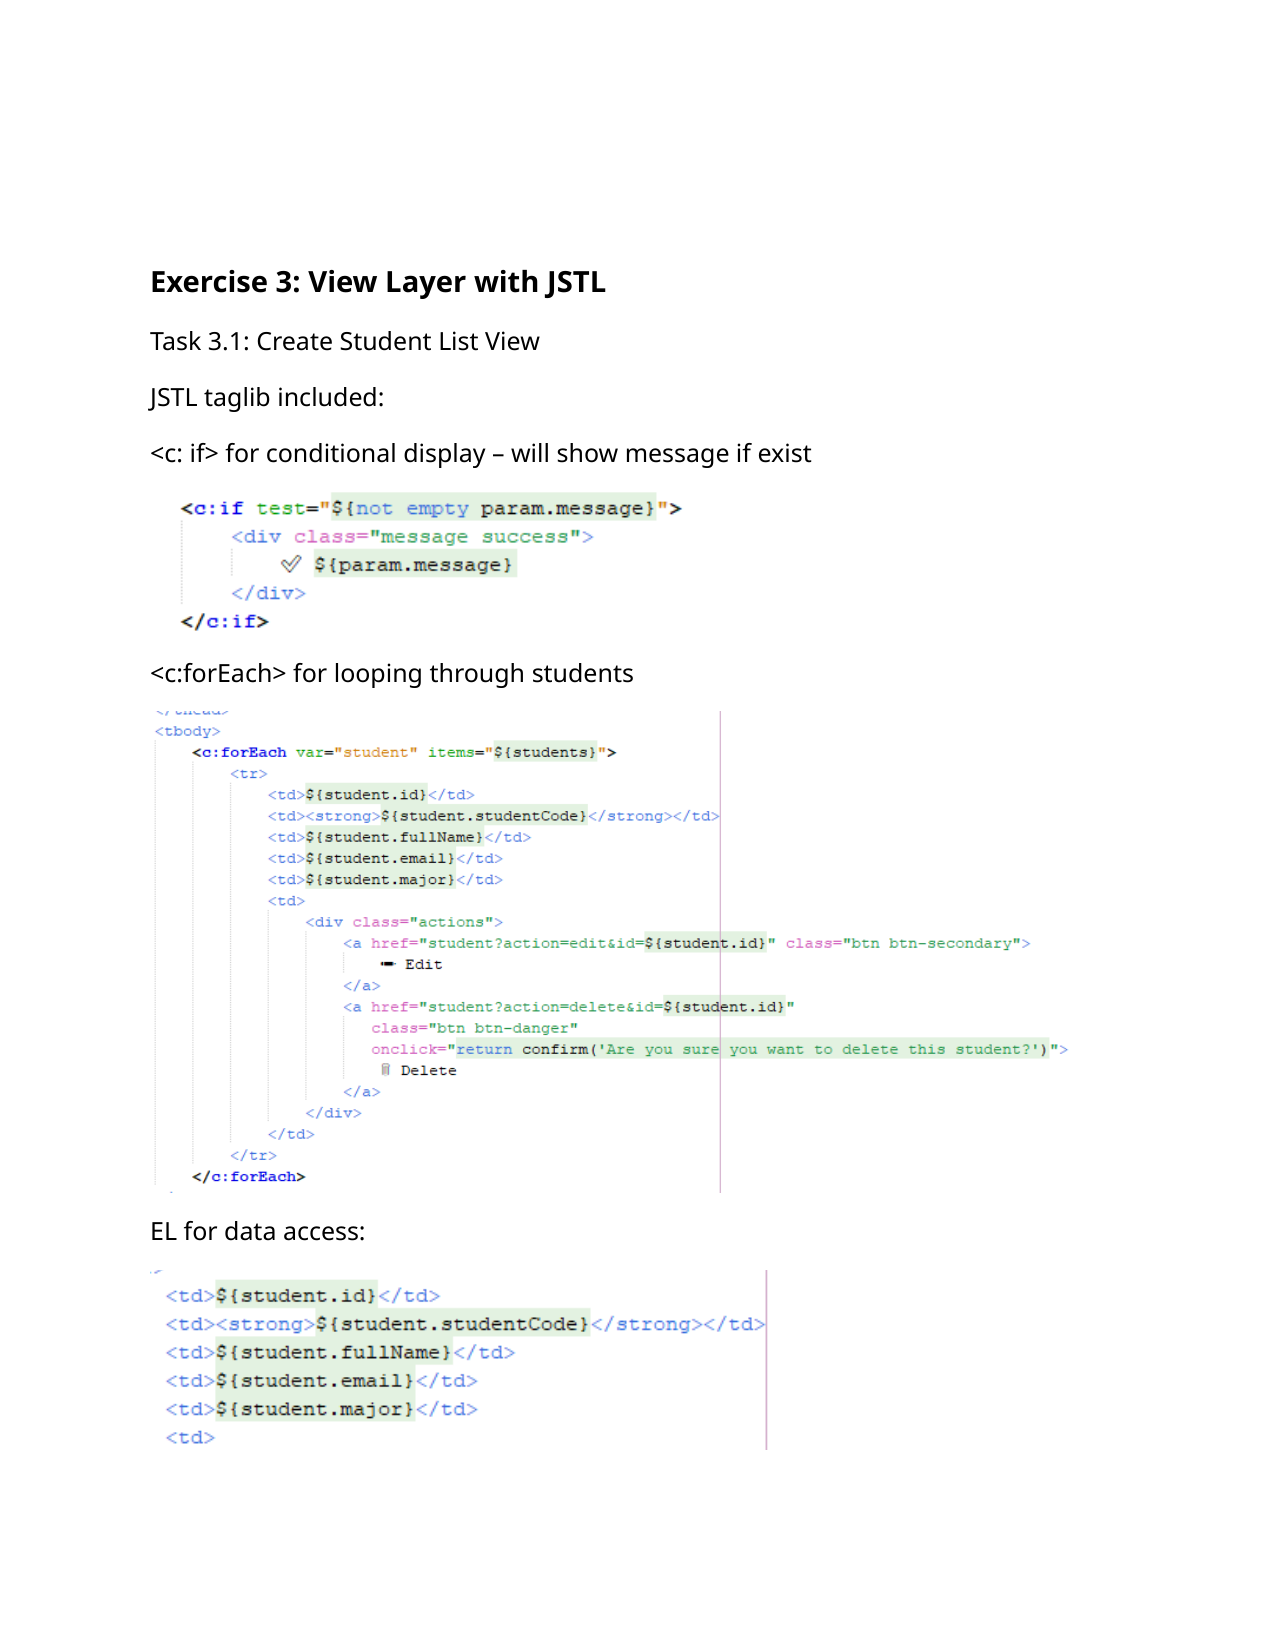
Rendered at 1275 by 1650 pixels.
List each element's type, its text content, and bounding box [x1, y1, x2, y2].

text EL for data access: [150, 1214, 1125, 1248]
text Task 3.1: Create Student List View [150, 324, 1125, 358]
text <c: if> for conditional display – will show message if exist [150, 436, 1125, 470]
picture [150, 1270, 880, 1450]
picture [150, 491, 799, 634]
picture [150, 711, 1125, 1193]
text JSTL taglib included: [150, 380, 1125, 414]
text Exercise 3: View Layer with JSTL [150, 262, 1125, 301]
text <c:forEach> for looping through students [150, 655, 1125, 689]
